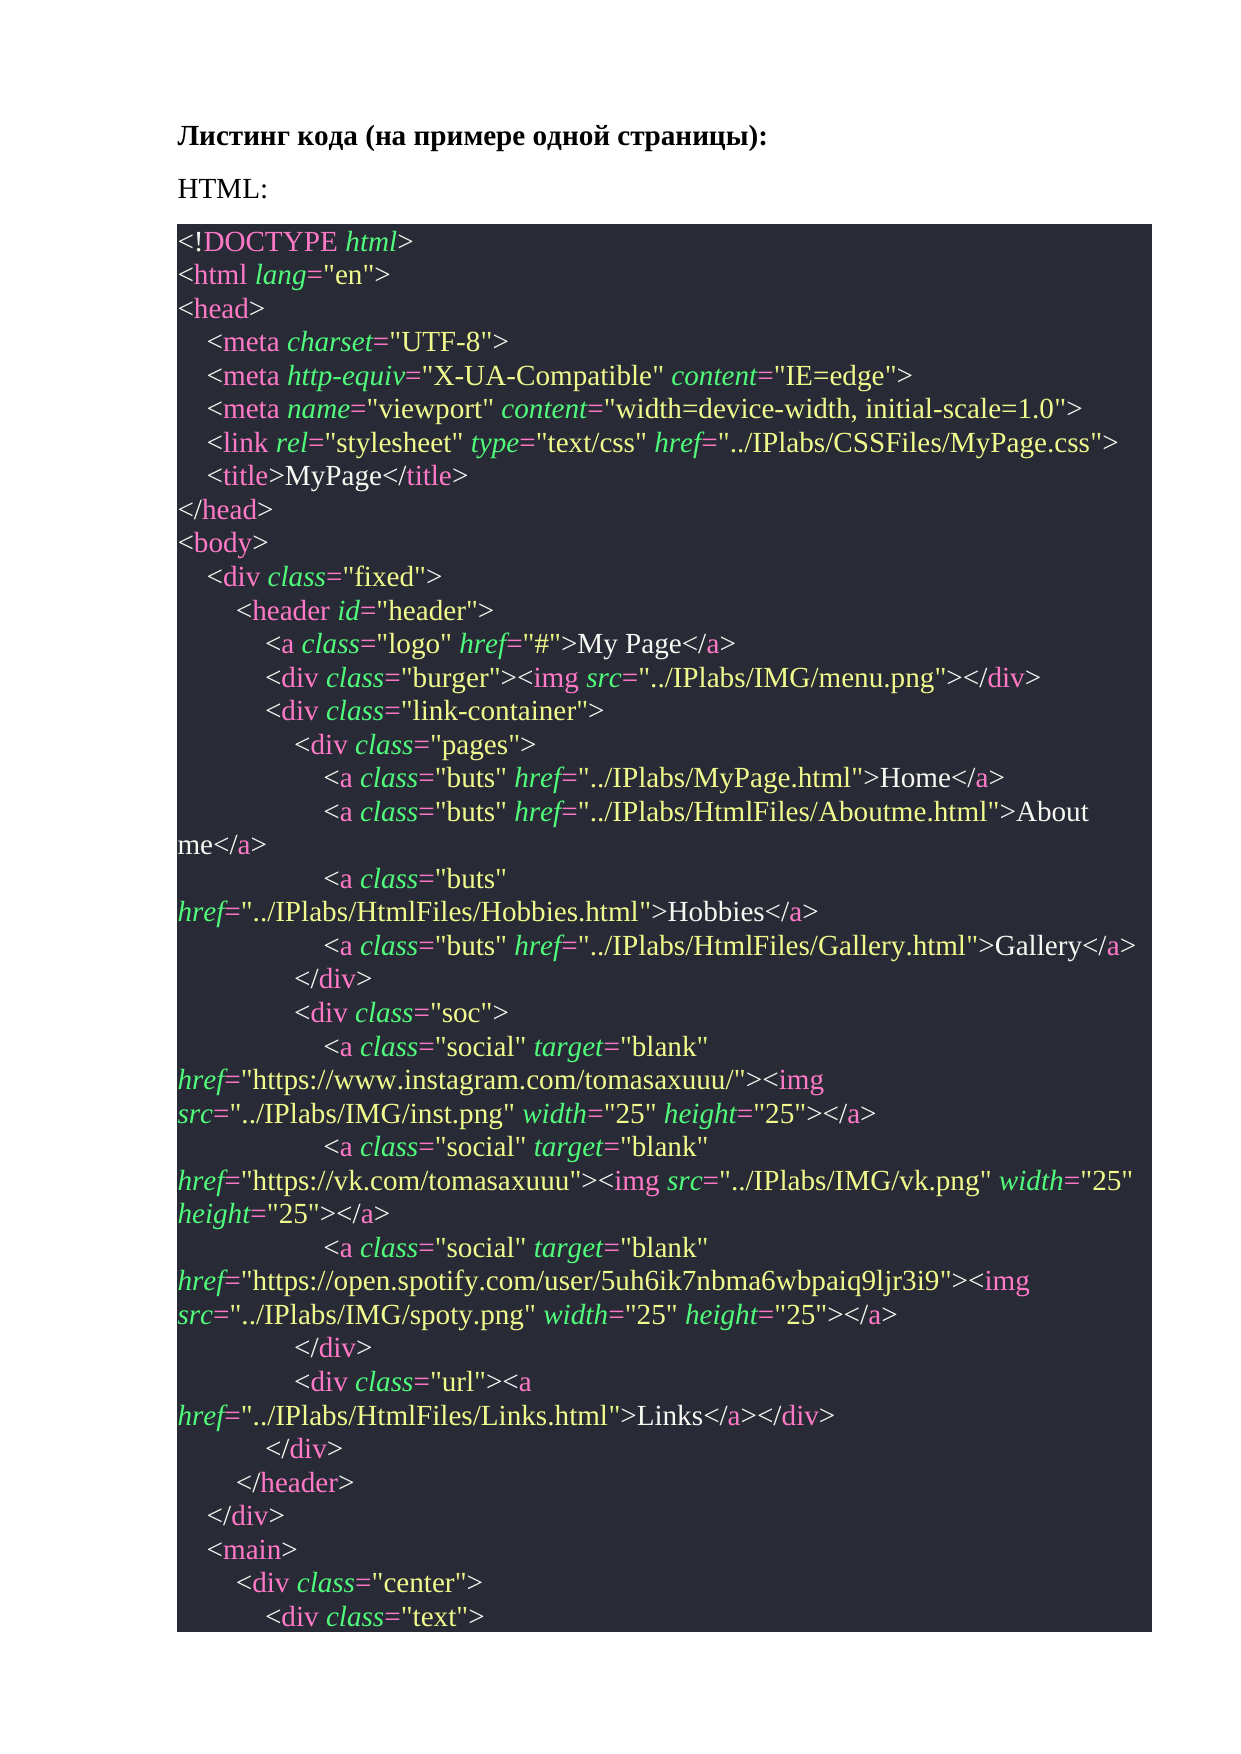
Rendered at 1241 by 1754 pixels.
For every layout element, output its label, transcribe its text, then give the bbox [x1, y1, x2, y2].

text <a class="buts" href="../IPlabs/HtmlFiles/Hobbies.html">Hobbies</a> [177, 861, 1152, 928]
text </div> [177, 1431, 1152, 1465]
text <div class="center"> [177, 1565, 1152, 1599]
text <div class="text"> [177, 1599, 1152, 1632]
text <a class="logo" href="#">My Page</a> [177, 626, 1152, 660]
text <meta charset="UTF-8"> [177, 324, 1152, 358]
text </div> [177, 962, 1152, 995]
text <meta http-equiv="X-UA-Compatible" content="IE=edge"> [177, 358, 1152, 391]
text <head> [177, 291, 1152, 324]
text <a class="buts" href="../IPlabs/HtmlFiles/Gallery.html">Gallery</a> [177, 928, 1152, 962]
text <title>MyPage</title> [177, 458, 1152, 492]
text <a class="buts" href="../IPlabs/MyPage.html">Home</a> [177, 760, 1152, 794]
text <body> [177, 526, 1152, 559]
text <div class="fixed"> [177, 559, 1152, 593]
text <div class="url"><a href="../IPlabs/HtmlFiles/Links.html">Links</a></div> [177, 1364, 1152, 1431]
text <div class="pages"> [177, 727, 1152, 760]
text </head> [177, 492, 1152, 526]
text <a class="social" target="blank" href="https://open.spotify.com/user/5uh6ik7nbma6wbpaiq9ljr3i9"><img src="../IPlabs/IMG/spoty.png" width="25" height="25"></a> [177, 1230, 1152, 1331]
text <a class="social" target="blank" href="https://vk.com/tomasaxuuu"><img src="../IPlabs/IMG/vk.png" width="25" height="25"></a> [177, 1129, 1152, 1230]
text <div class="soc"> [177, 995, 1152, 1029]
text <meta name="viewport" content="width=device-width, initial-scale=1.0"> [177, 391, 1152, 425]
text <header id="header"> [177, 593, 1152, 626]
text <!DOCTYPE html> [177, 224, 1152, 257]
text <div class="burger"><img src="../IPlabs/IMG/menu.png"></div> [177, 660, 1152, 693]
text </header> [177, 1465, 1152, 1498]
text </div> [177, 1331, 1152, 1364]
text Листинг кода (на примере одной страницы): [177, 118, 1152, 152]
text <div class="link-container"> [177, 693, 1152, 727]
text <main> [177, 1532, 1152, 1565]
text HTML: [177, 171, 1152, 204]
text <a class="buts" href="../IPlabs/HtmlFiles/Aboutme.html">About me</a> [177, 794, 1152, 861]
text </div> [177, 1498, 1152, 1532]
text <link rel="stylesheet" type="text/css" href="../IPlabs/CSSFiles/MyPage.css"> [177, 425, 1152, 458]
text <html lang="en"> [177, 257, 1152, 291]
text <a class="social" target="blank" href="https://www.instagram.com/tomasaxuuu/"><img src="../IPlabs/IMG/inst.png" width="25" height="25"></a> [177, 1029, 1152, 1129]
